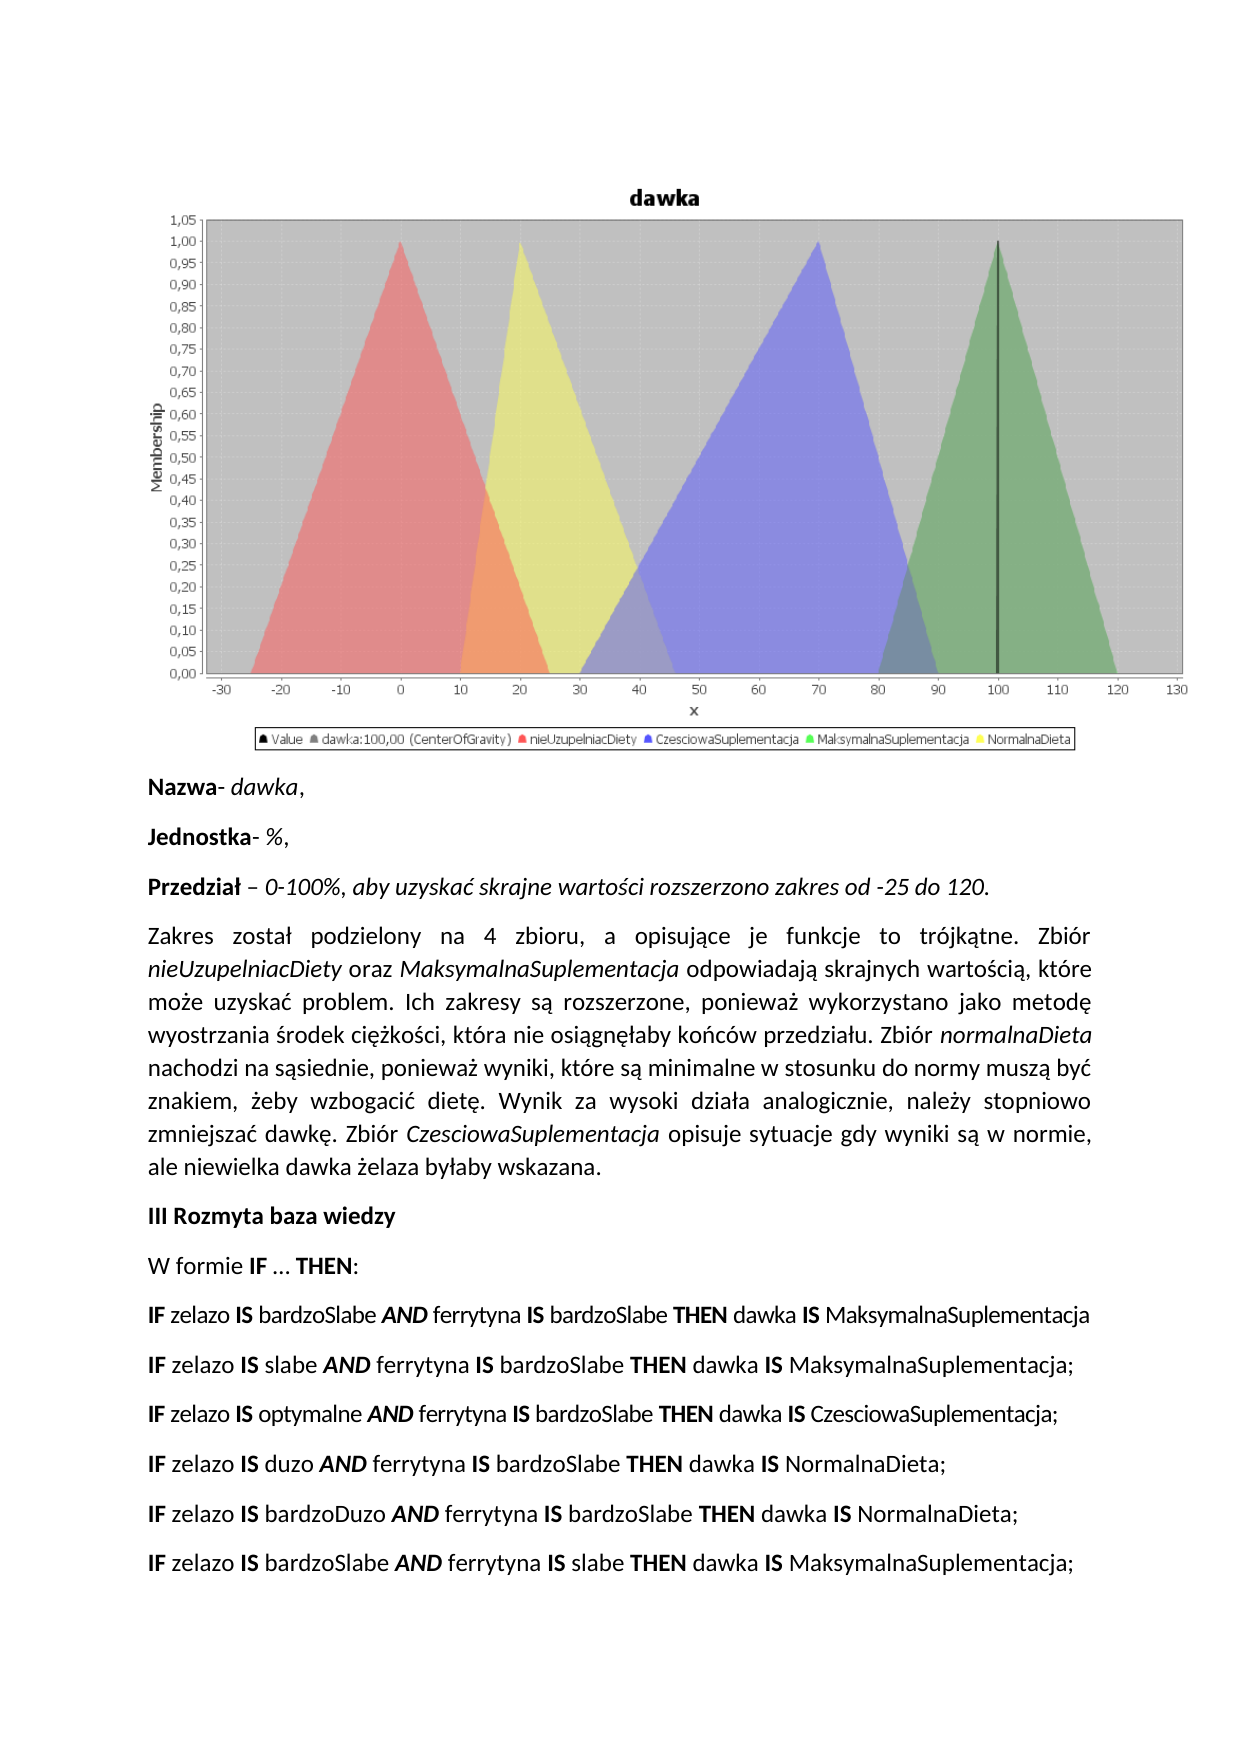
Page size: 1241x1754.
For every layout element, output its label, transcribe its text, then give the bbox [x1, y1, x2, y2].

text W formie IF … THEN: [148, 1250, 1093, 1280]
text IF zelazo IS bardzoSlabe AND ferrytyna IS slabe THEN dawka IS MaksymalnaSuplementacja; [148, 1547, 1093, 1578]
text IF zelazo IS duzo AND ferrytyna IS bardzoSlabe THEN dawka IS NormalnaDieta; [148, 1448, 1093, 1479]
text IF zelazo IS slabe AND ferrytyna IS bardzoSlabe THEN dawka IS MaksymalnaSuplementacja; [148, 1349, 1093, 1379]
text Nazwa- dawka, [148, 751, 1093, 802]
text Zakres został podzielony na 4 zbioru, a opisujące je funkcje to trójkątne. Zbiór nieUzupelniacDiety oraz MaksymalnaSuplementacja odpowiadają skrajnych wartością, które może uzyskać problem. Ich zakresy są rozszerzone, ponieważ wykorzystano jako metodę wyostrzania środek ciężkości, która nie osiągnęłaby końców przedziału. Zbiór normalnaDieta nachodzi na sąsiednie, ponieważ wyniki, które są minimalne w stosunku do normy muszą być znakiem, żeby wzbogacić dietę. Wynik za wysoki działa analogicznie, należy stopniowo zmniejszać dawkę. Zbiór CzesciowaSuplementacja opisuje sytuacje gdy wyniki są w normie, ale niewielka dawka żelaza byłaby wskazana. [148, 920, 1093, 1181]
text Przedział – 0-100%, aby uzyskać skrajne wartości rozszerzono zakres od -25 do 120. [148, 871, 1093, 901]
picture [147, 188, 1192, 751]
text III Rozmyta baza wiedzy [148, 1200, 1093, 1231]
text IF zelazo IS bardzoDuzo AND ferrytyna IS bardzoSlabe THEN dawka IS NormalnaDieta; [148, 1498, 1093, 1528]
text IF zelazo IS bardzoSlabe AND ferrytyna IS bardzoSlabe THEN dawka IS MaksymalnaSuplementacja [148, 1299, 1093, 1330]
text IF zelazo IS optymalne AND ferrytyna IS bardzoSlabe THEN dawka IS CzesciowaSuplementacja; [148, 1398, 1093, 1429]
text Jednostka- %, [148, 821, 1093, 852]
